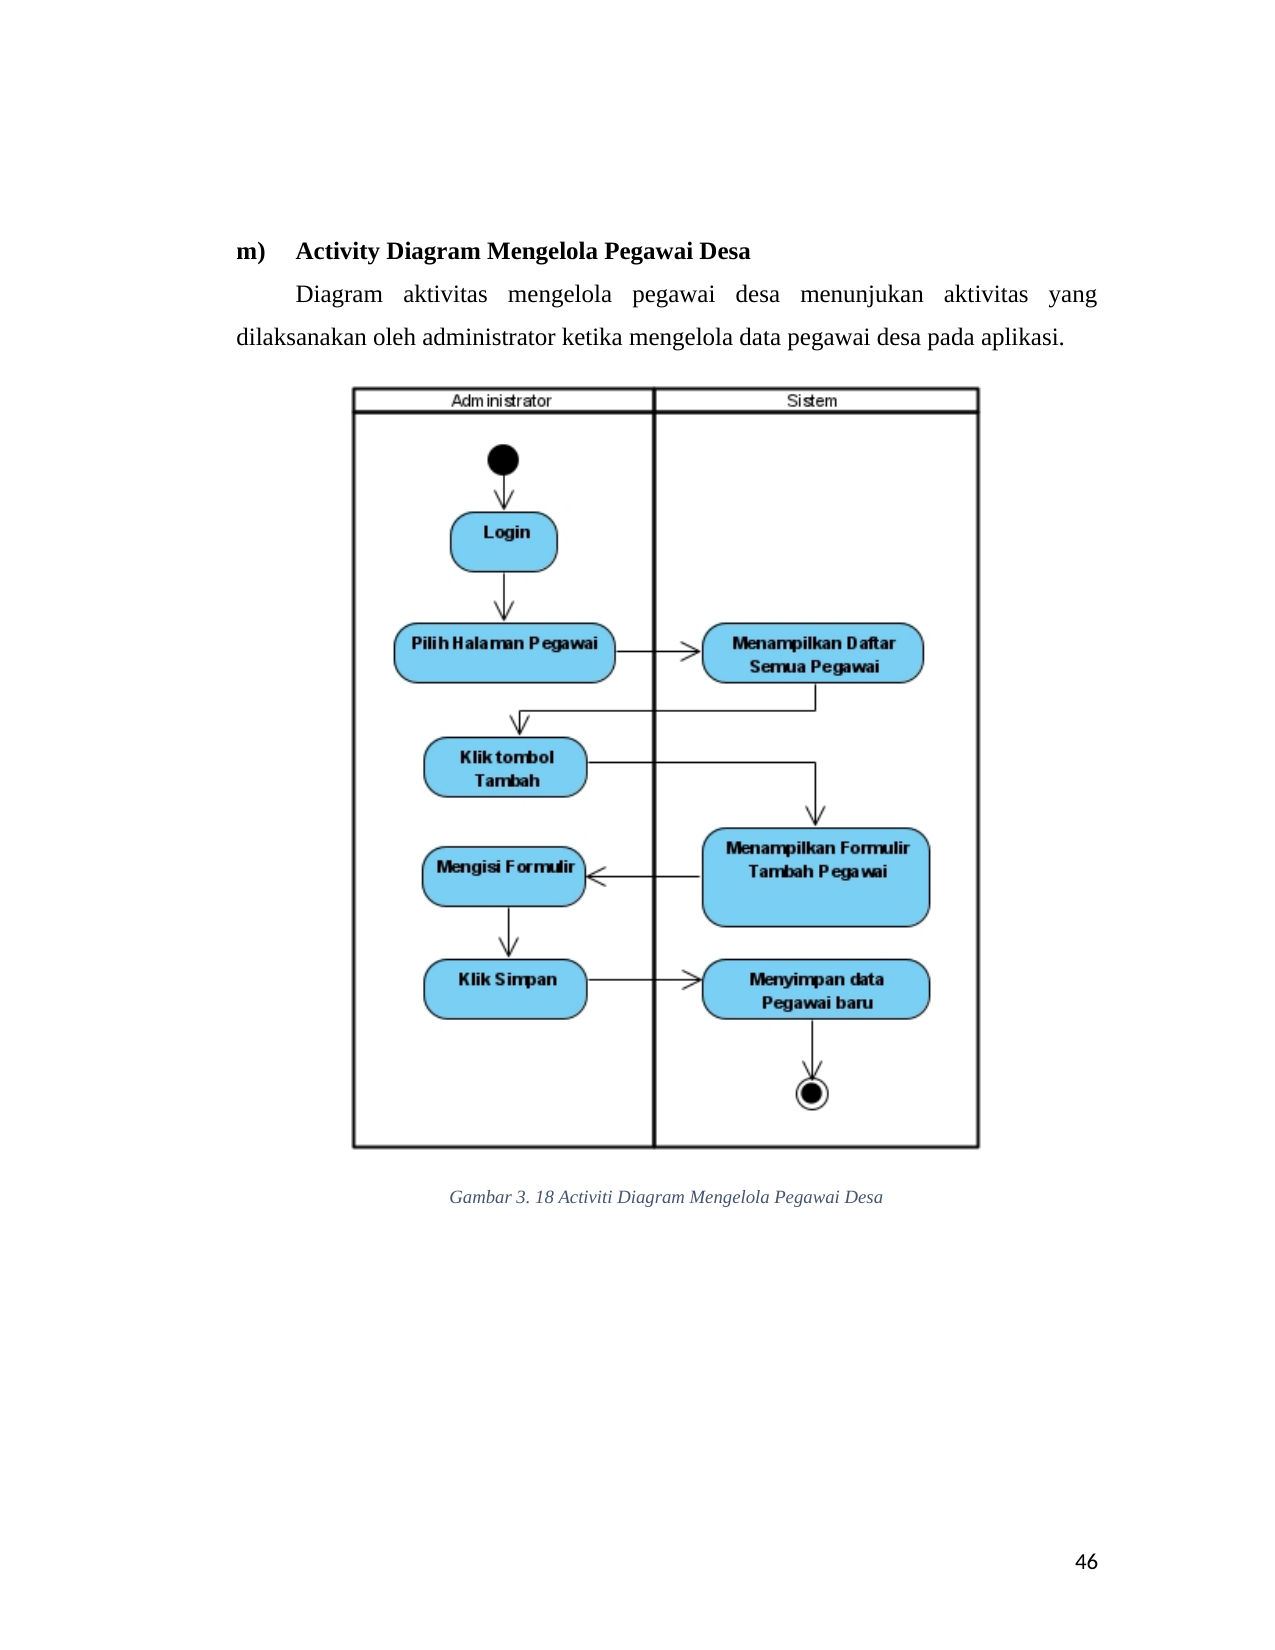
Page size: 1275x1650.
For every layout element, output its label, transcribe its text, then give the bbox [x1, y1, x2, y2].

text Gambar 3. 18 Activiti Diagram Mengelola Pegawai Desa [236, 1186, 1098, 1208]
list Activity Diagram Mengelola Pegawai Desa [236, 236, 1098, 265]
picture [347, 382, 987, 1156]
text Diagram aktivitas mengelola pegawai desa menunjukan aktivitas yang dilaksanakan oleh administrator ketika mengelola data pegawai desa pada aplikasi. [236, 279, 1098, 351]
